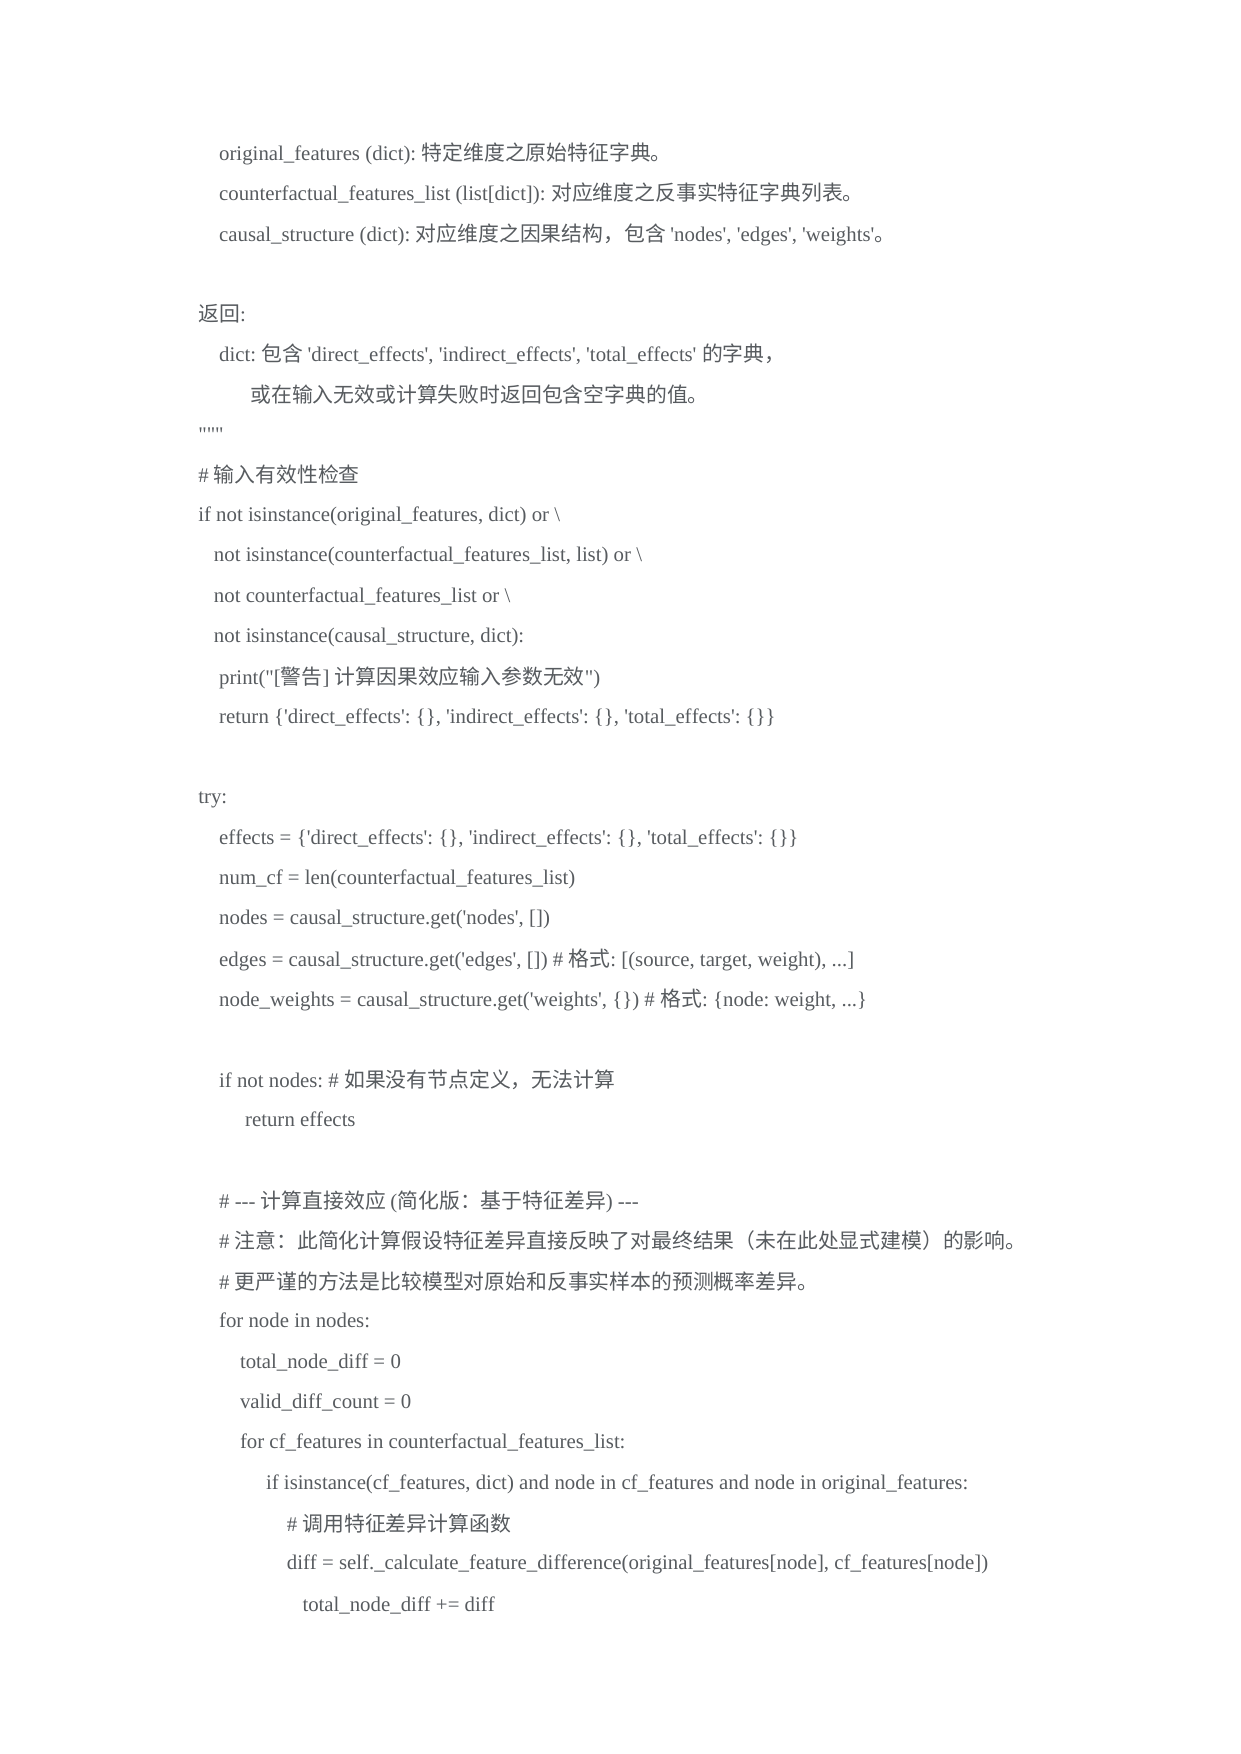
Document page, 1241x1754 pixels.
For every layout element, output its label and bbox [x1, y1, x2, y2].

text [177, 131, 1122, 1623]
